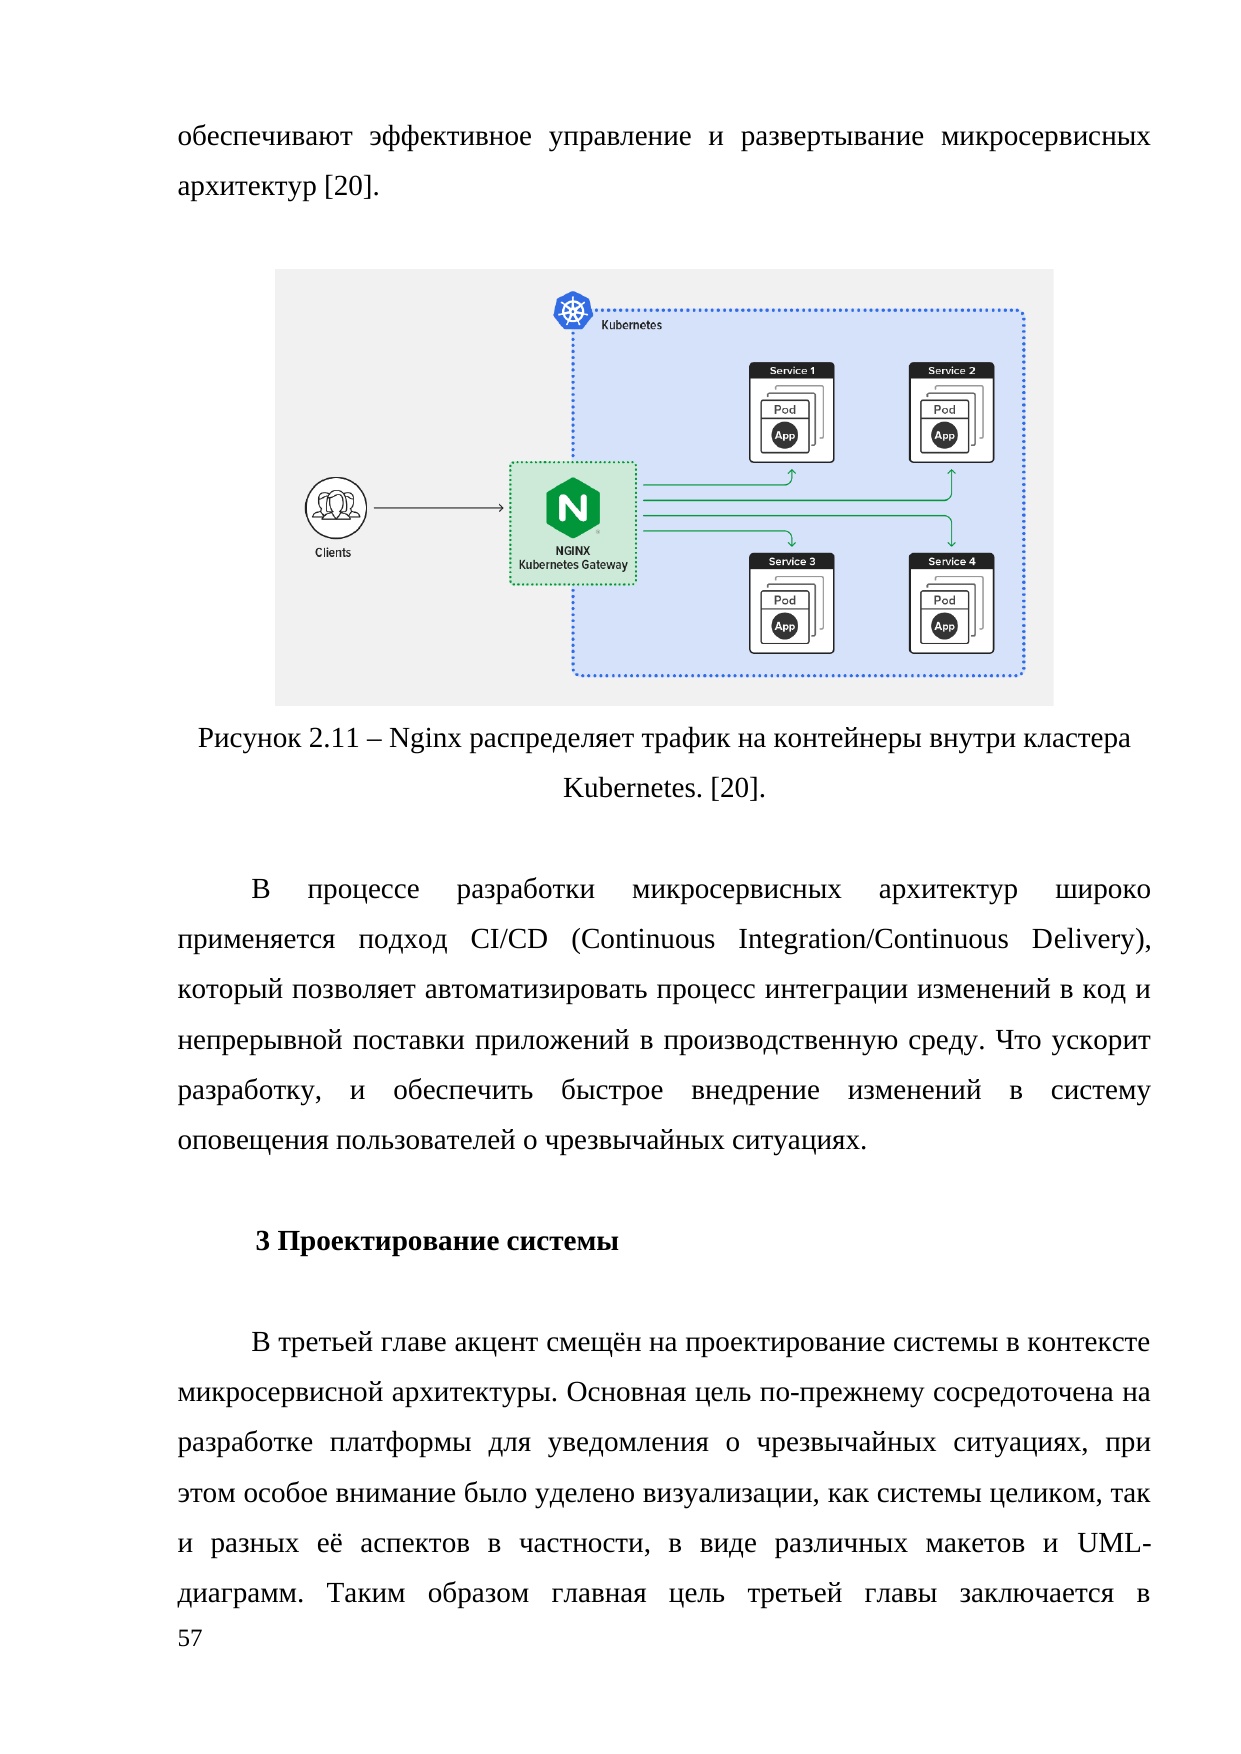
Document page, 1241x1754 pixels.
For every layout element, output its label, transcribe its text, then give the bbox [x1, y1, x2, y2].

picture [275, 269, 1054, 706]
text Рисунок 2.11 – Nginx распределяет трафик на контейнеры внутри кластера Kubernetes. [20]. [177, 720, 1152, 804]
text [177, 118, 1152, 202]
text В процессе разработки микросервисных архитектур широко применяется подход CI/CD (Continuous Integration/Continuous Delivery), который позволяет автоматизировать процесс интеграции изменений в код и непрерывной поставки приложений в производственную среду. Что ускорит разработку, и обеспечить быстрое внедрение изменений в систему оповещения пользователей о чрезвычайных ситуациях. [177, 871, 1152, 1156]
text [177, 1324, 1152, 1609]
list 3 Проектирование системы [255, 1223, 1152, 1257]
